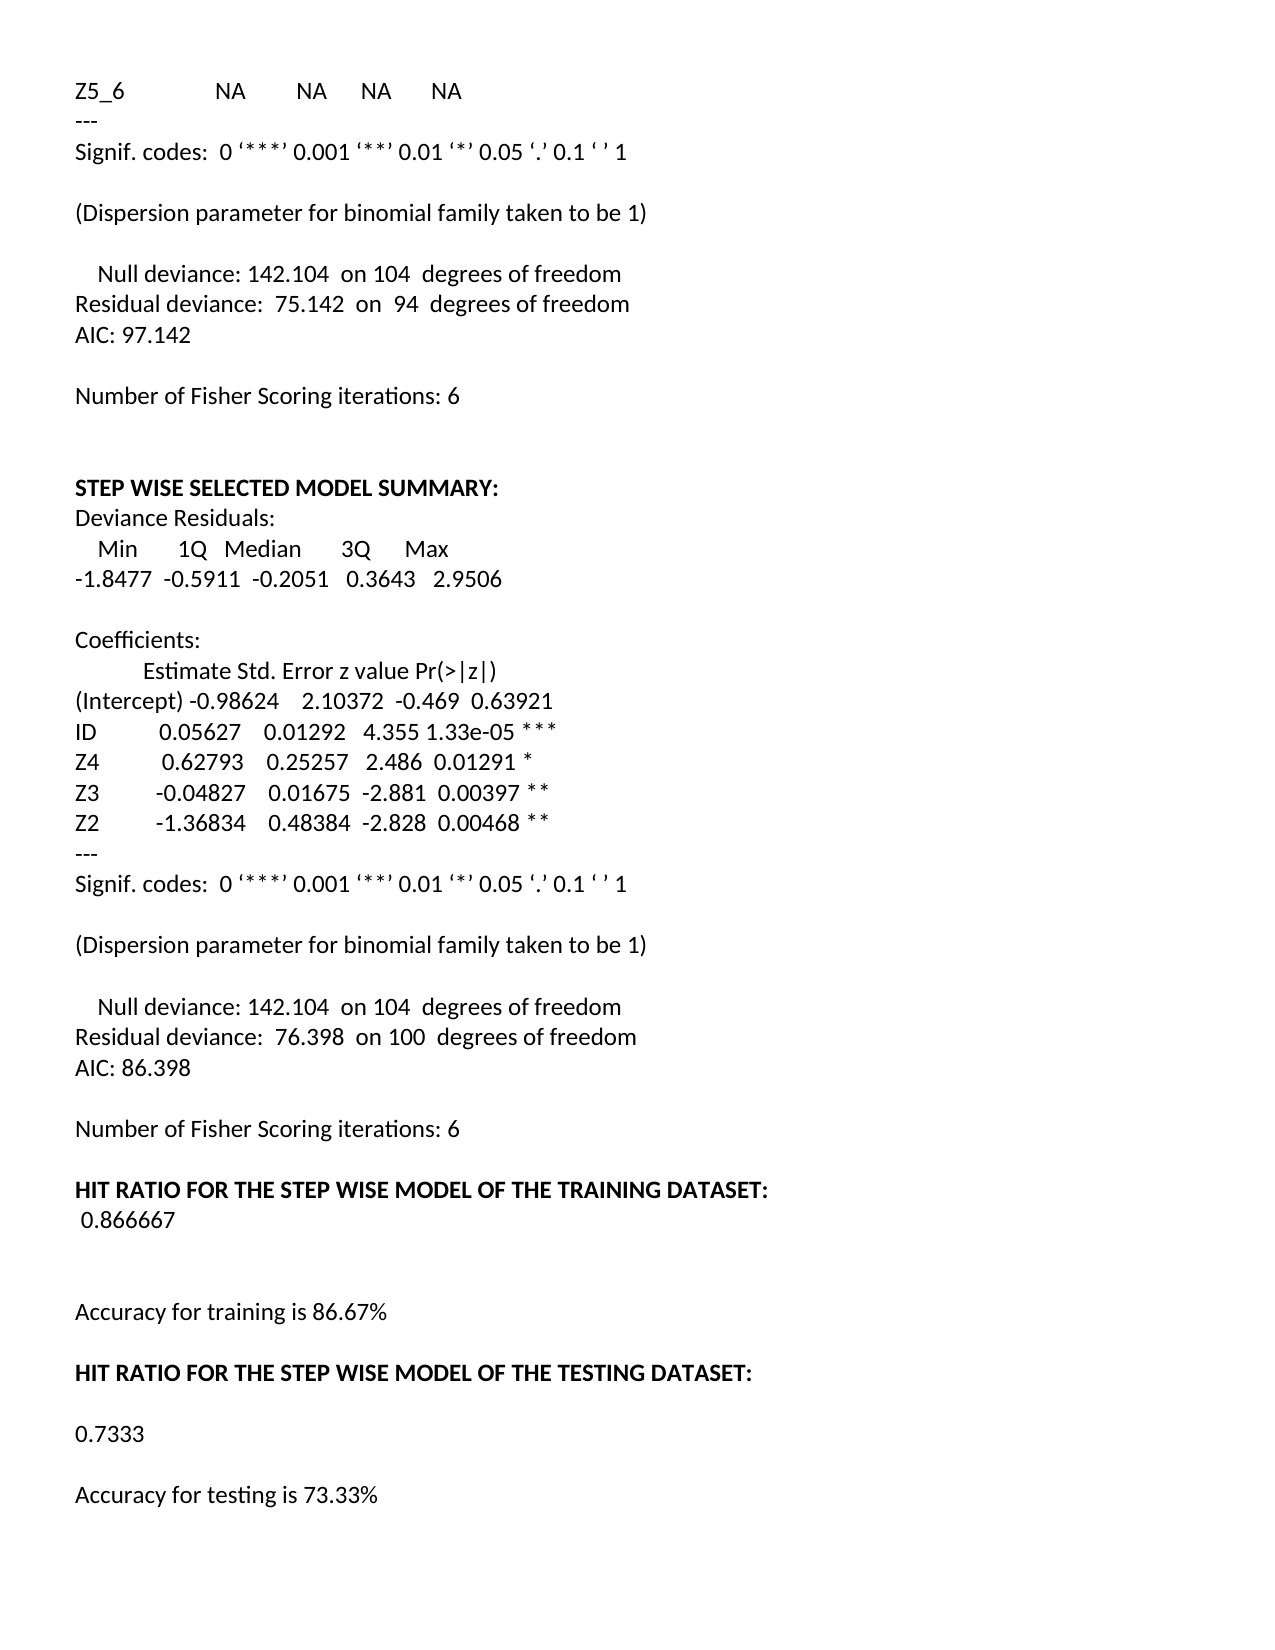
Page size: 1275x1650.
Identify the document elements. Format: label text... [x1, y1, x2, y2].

text Min 1Q Median 3Q Max [75, 533, 1200, 563]
text Z4 0.62793 0.25257 2.486 0.01291 * [75, 746, 1200, 777]
text Null deviance: 142.104 on 104 degrees of freedom [75, 258, 1200, 289]
text -1.8477 -0.5911 -0.2051 0.3643 2.9506 [75, 563, 1200, 594]
text Z5_6 NA NA NA NA [75, 75, 1200, 106]
text Coefficients: [75, 624, 1200, 655]
text 0.866667 [75, 1204, 1200, 1235]
text Number of Fisher Scoring iterations: 6 [75, 1113, 1200, 1143]
text Signif. codes: 0 ‘***’ 0.001 ‘**’ 0.01 ‘*’ 0.05 ‘.’ 0.1 ‘ ’ 1 [75, 136, 1200, 167]
text AIC: 86.398 [75, 1052, 1200, 1082]
text (Dispersion parameter for binomial family taken to be 1) [75, 197, 1200, 228]
text Estimate Std. Error z value Pr(>|z|) [75, 655, 1200, 685]
text Residual deviance: 76.398 on 100 degrees of freedom [75, 1021, 1200, 1052]
text (Intercept) -0.98624 2.10372 -0.469 0.63921 [75, 685, 1200, 716]
text --- [75, 106, 1200, 136]
text (Dispersion parameter for binomial family taken to be 1) [75, 929, 1200, 960]
text AIC: 97.142 [75, 319, 1200, 350]
text 0.7333 [75, 1418, 1200, 1448]
text HIT RATIO FOR THE STEP WISE MODEL OF THE TESTING DATASET: [75, 1357, 1200, 1387]
text Z2 -1.36834 0.48384 -2.828 0.00468 ** [75, 807, 1200, 838]
text ID 0.05627 0.01292 4.355 1.33e-05 *** [75, 716, 1200, 746]
text HIT RATIO FOR THE STEP WISE MODEL OF THE TRAINING DATASET: [75, 1174, 1200, 1204]
text Accuracy for training is 86.67% [75, 1296, 1200, 1326]
text Number of Fisher Scoring iterations: 6 [75, 380, 1200, 411]
text Z3 -0.04827 0.01675 -2.881 0.00397 ** [75, 777, 1200, 807]
text Accuracy for testing is 73.33% [75, 1479, 1200, 1509]
text STEP WISE SELECTED MODEL SUMMARY: [75, 472, 1200, 502]
text Deviance Residuals: [75, 502, 1200, 533]
text Signif. codes: 0 ‘***’ 0.001 ‘**’ 0.01 ‘*’ 0.05 ‘.’ 0.1 ‘ ’ 1 [75, 868, 1200, 899]
text Residual deviance: 75.142 on 94 degrees of freedom [75, 289, 1200, 319]
text --- [75, 838, 1200, 868]
text Null deviance: 142.104 on 104 degrees of freedom [75, 991, 1200, 1021]
